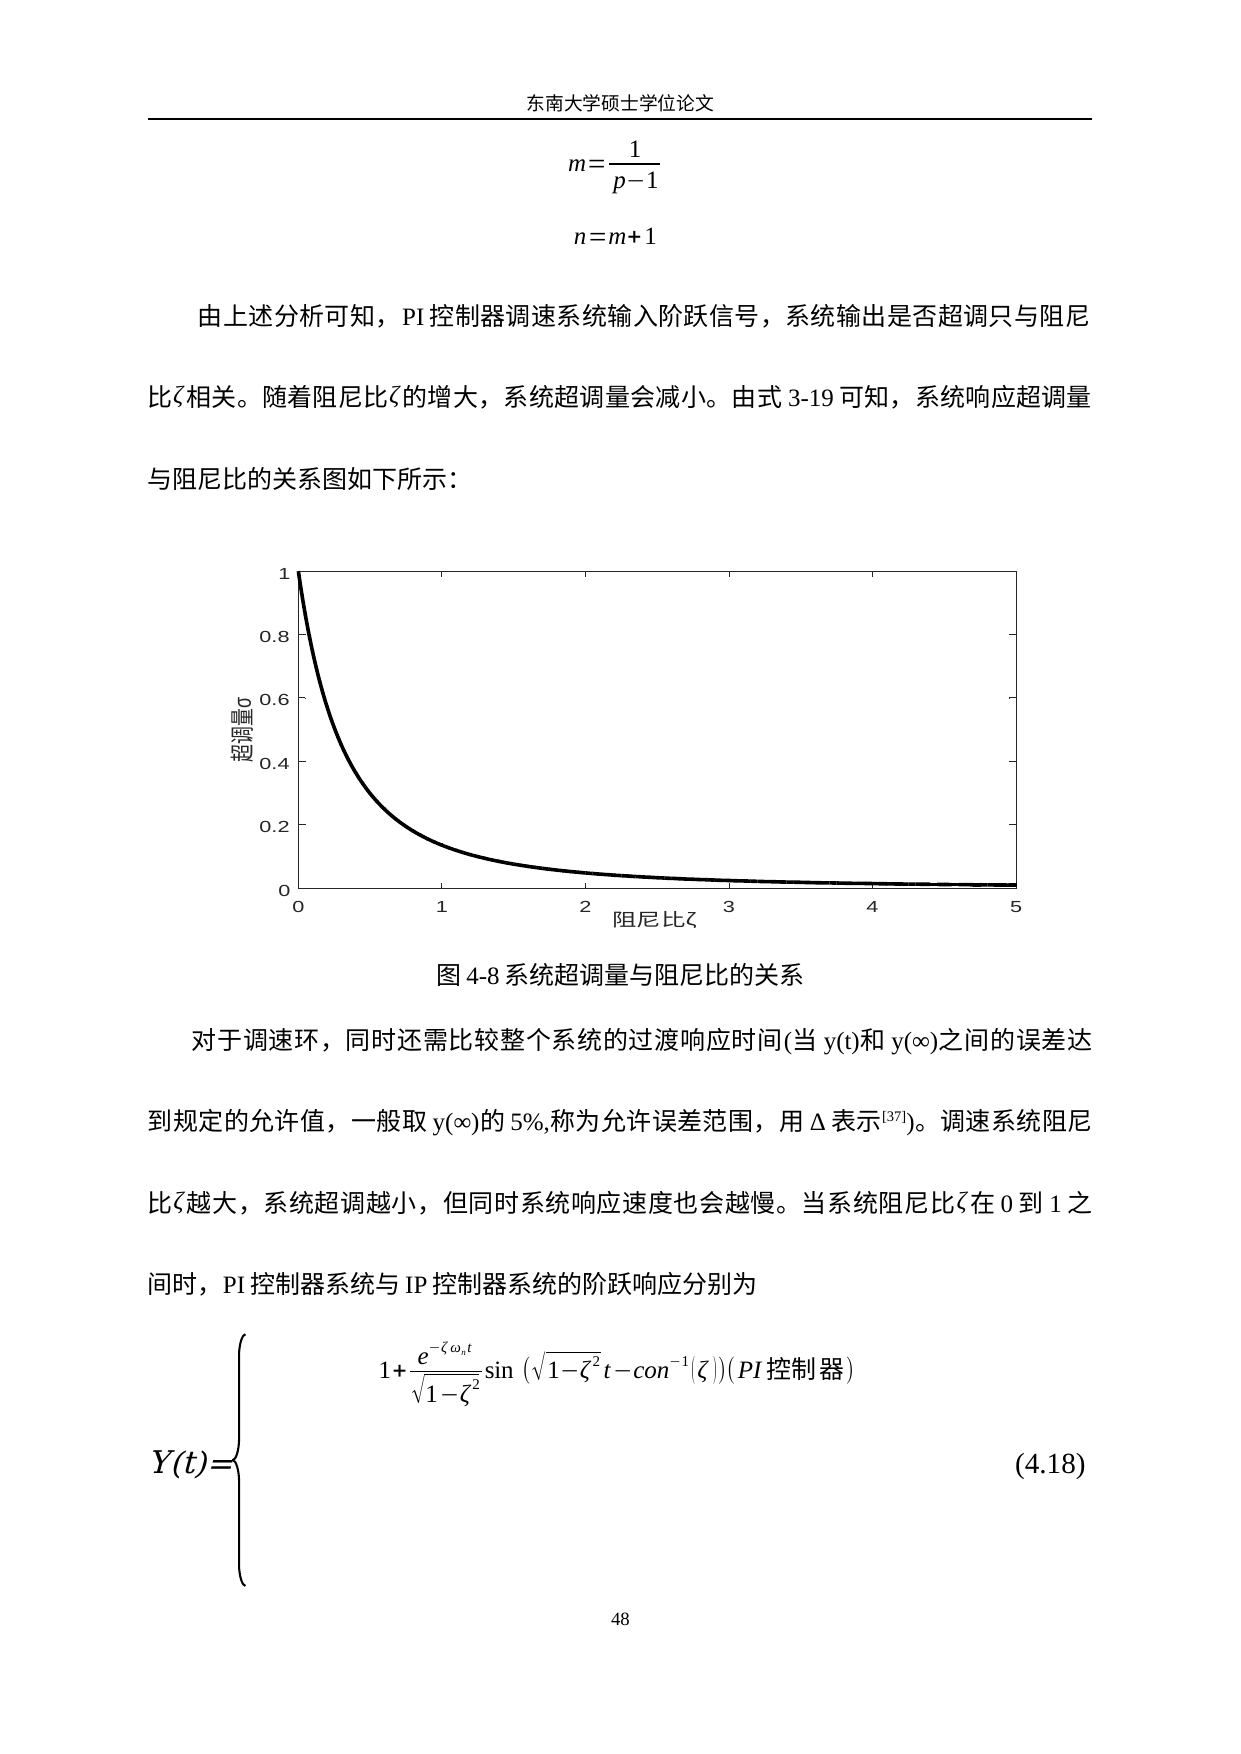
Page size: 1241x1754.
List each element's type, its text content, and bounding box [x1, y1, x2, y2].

text 图4-8系统超调量与阻尼比的关系 [148, 941, 1092, 1006]
text 由上述分析可知，PI控制器调速系统输入阶跃信号，系统输出是否超调只与阻尼比相关。随着阻尼比的增大，系统超调量会减小。由式3-19可知，系统响应超调量与阻尼比的关系图如下所示： [148, 282, 1092, 510]
text 对于调速环，同时还需比较整个系统的过渡响应时间(当y(t)和y(∞)之间的误差达到规定的允许值，一般取y(∞)的5%,称为允许误差范围，用Δ表示[37])。调速系统阻尼比越大，系统超调越小，但同时系统响应速度也会越慢。当系统阻尼比在0到1之间时，PI控制器系统与IP控制器系统的阶跃响应分别为 [148, 1006, 1092, 1315]
text Y(t)= (4.18) [148, 1429, 238, 1494]
text Y(t)= (4.18) [236, 1429, 1092, 1494]
